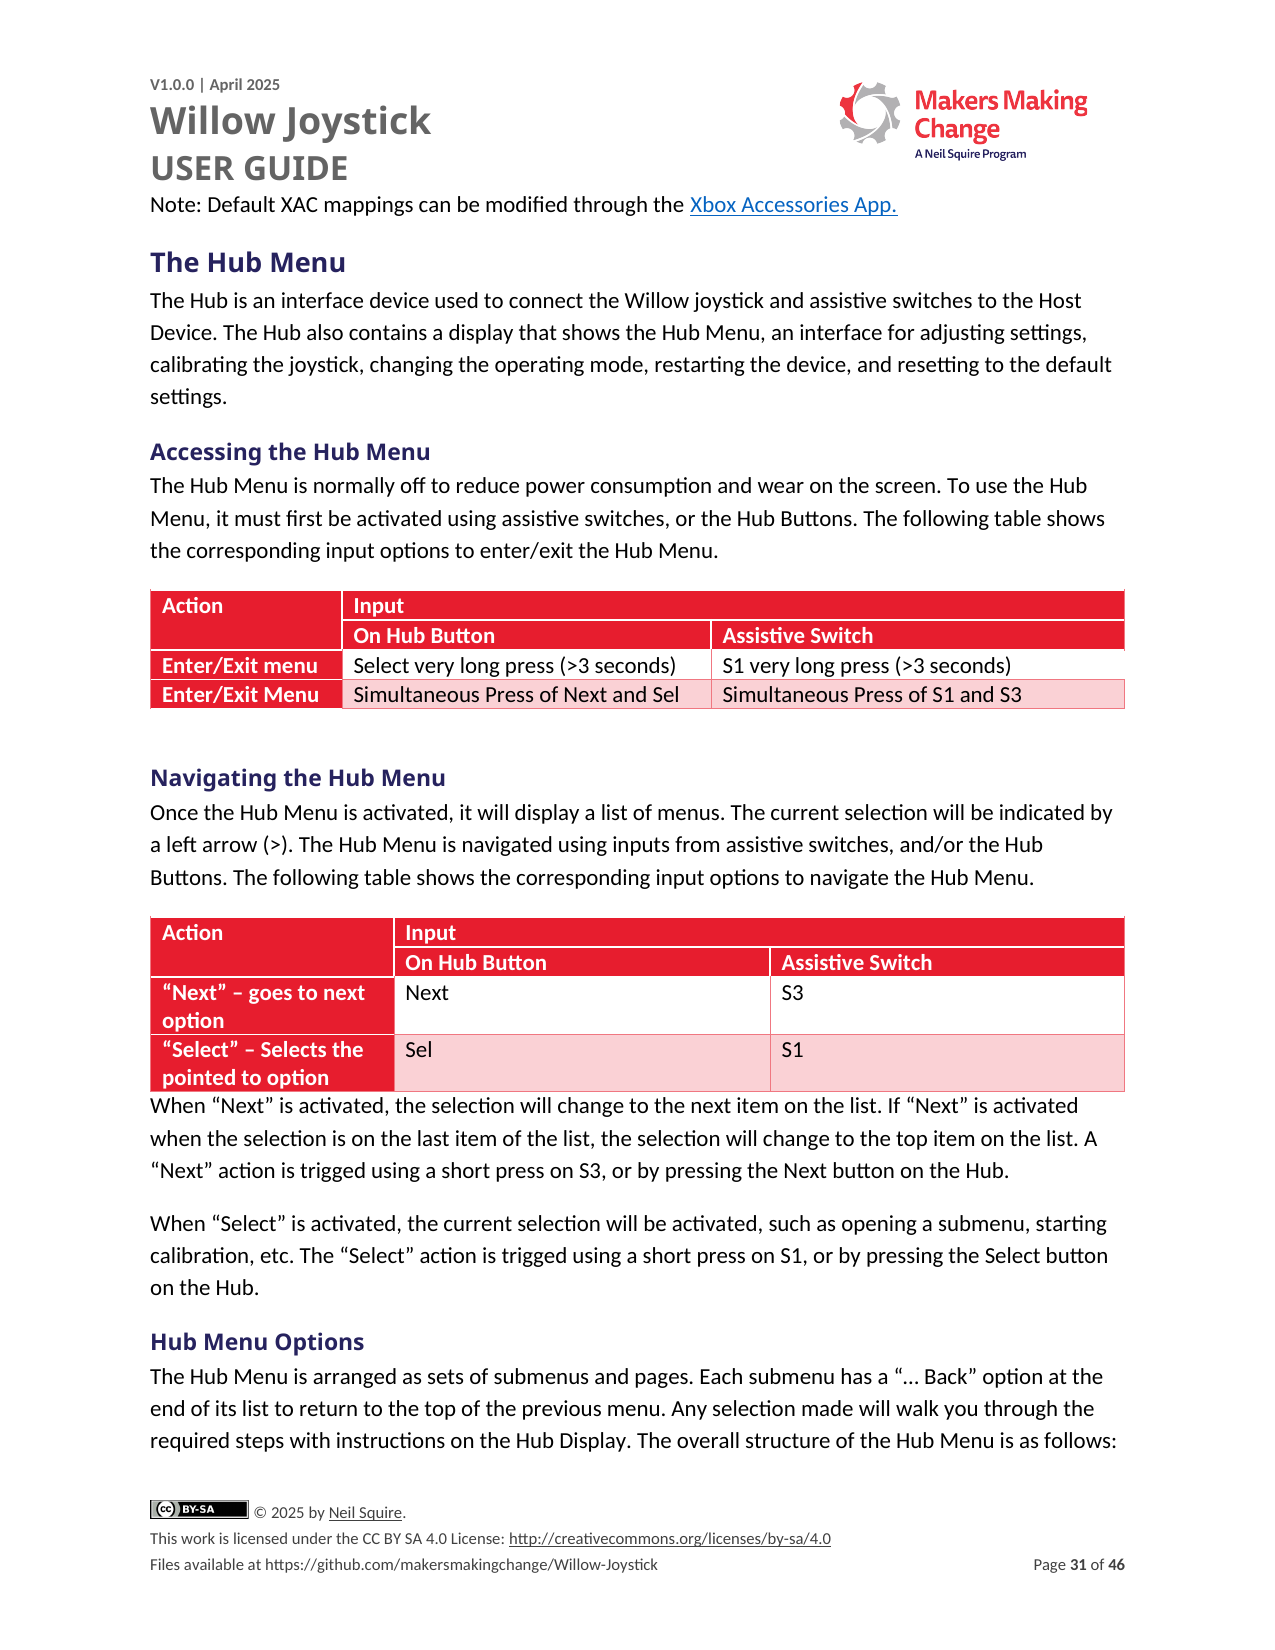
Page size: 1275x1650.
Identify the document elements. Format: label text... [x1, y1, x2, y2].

text When “Select” is activated, the current selection will be activated, such as opening a submenu, starting calibration, etc. The “Select” action is trigged using a short press on S1, or by pressing the Select button on the Hub. [150, 1209, 1125, 1301]
table_cell Enter/Exit menu [151, 651, 342, 679]
table_header Action [151, 918, 393, 976]
text Once the Hub Menu is activated, it will display a list of menus. The current selection will be indicated by a left arrow (>). The Hub Menu is navigated using inputs from assistive switches, and/or the Hub Buttons. The following table shows the corresponding input options to navigate the Hub Menu. [150, 798, 1125, 891]
subtitle Hub Menu Options [150, 1326, 1125, 1358]
table_cell Simultaneous Press of Next and Sel [343, 680, 711, 708]
table_cell “Next” – goes to next option [151, 978, 394, 1034]
table_cell “Select” – Selects the pointed to option [151, 1035, 394, 1091]
table_cell Assistive Switch [771, 948, 1124, 976]
text When “Next” is activated, the selection will change to the next item on the list. If “Next” is activated when the selection is on the last item of the list, the selection will change to the top item on the list. A “Next” action is trigged using a short press on S3, or by pressing the Next button on the Hub. [150, 1092, 1125, 1184]
table_cell Sel [395, 1035, 770, 1091]
table_header Input [395, 918, 1124, 946]
table_cell On Hub Button [395, 948, 769, 976]
table_header Action [151, 591, 341, 649]
table_cell S3 [771, 978, 1124, 1034]
picture [839, 82, 1088, 161]
table_header Input [343, 591, 1124, 619]
picture [150, 1500, 249, 1519]
table_cell Simultaneous Press of S1 and S3 [712, 680, 1124, 708]
table_cell Enter/Exit Menu [151, 680, 342, 708]
text The Hub Menu is normally off to reduce power consumption and wear on the screen. To use the Hub Menu, it must first be activated using assistive switches, or the Hub Buttons. The following table shows the corresponding input options to enter/exit the Hub Menu. [150, 471, 1125, 564]
table_cell On Hub Button [343, 621, 710, 649]
table_cell Next [395, 978, 770, 1034]
table_cell Assistive Switch [712, 621, 1124, 649]
table_cell Select very long press (>3 seconds) [343, 651, 711, 679]
subtitle Navigating the Hub Menu [150, 762, 1125, 793]
subtitle The Hub Menu [150, 243, 1125, 280]
subtitle Accessing the Hub Menu [150, 436, 1125, 467]
text The Hub is an interface device used to connect the Willow joystick and assistive switches to the Host Device. The Hub also contains a display that shows the Hub Menu, an interface for adjusting settings, calibrating the joystick, changing the operating mode, restarting the device, and resetting to the default settings. [150, 286, 1125, 411]
text The Hub Menu is arranged as sets of submenus and pages. Each submenu has a “… Back” option at the end of its list to return to the top of the previous menu. Any selection made will walk you through the required steps with instructions on the Hub Display. The overall structure of the Hub Menu is as follows: [150, 1362, 1125, 1455]
text Note: Default XAC mappings can be modified through the Xbox Accessories App. [150, 191, 1125, 218]
table_cell S1 very long press (>3 seconds) [712, 651, 1124, 679]
table_cell S1 [771, 1035, 1124, 1091]
